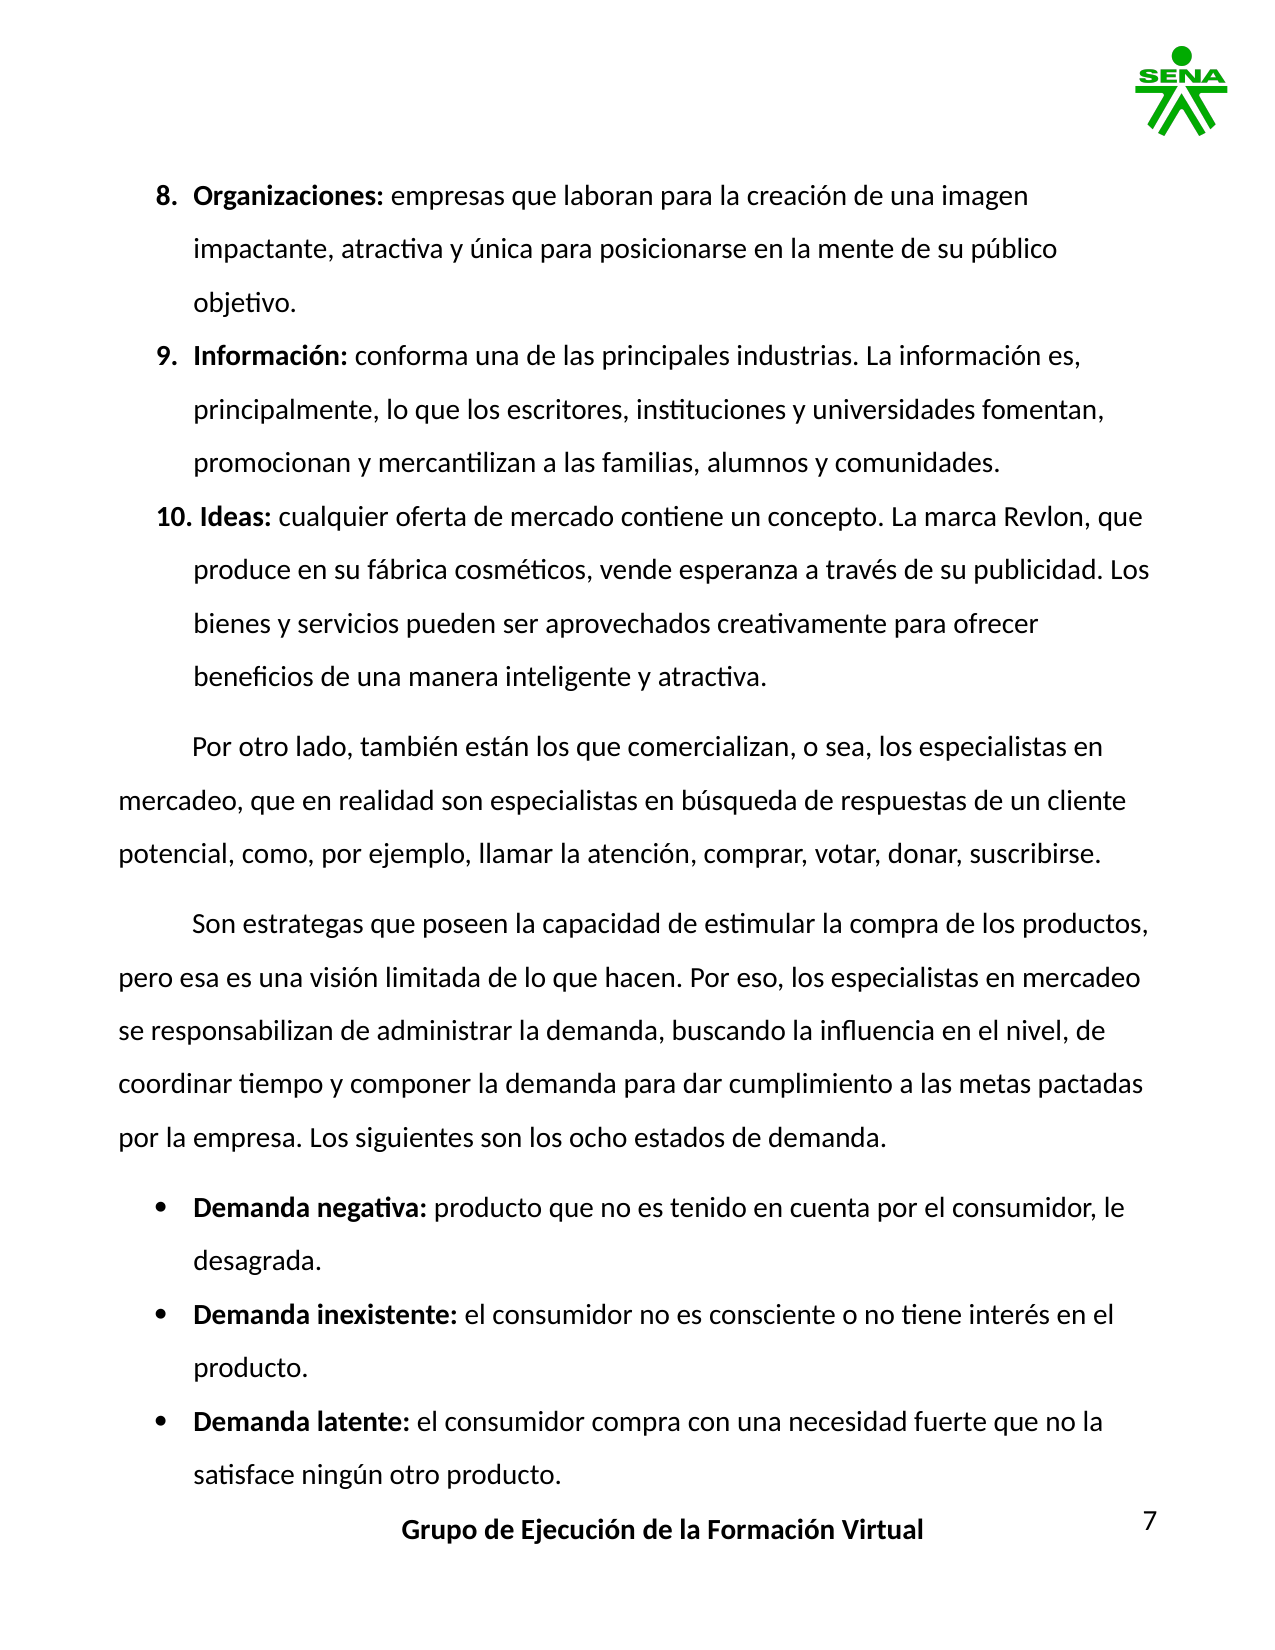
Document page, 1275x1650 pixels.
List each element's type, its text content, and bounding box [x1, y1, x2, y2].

text Son estrategas que poseen la capacidad de estimular la compra de los productos, pero esa es una visión limitada de lo que hacen. Por eso, los especialistas en mercadeo se responsabilizan de administrar la demanda, buscando la influencia en el nivel, de coordinar tiempo y componer la demanda para dar cumplimiento a las metas pactadas por la empresa. Los siguientes son los ocho estados de demanda. [118, 905, 1157, 1154]
text Por otro lado, también están los que comercializan, o sea, los especialistas en mercadeo, que en realidad son especialistas en búsqueda de respuestas de un cliente potencial, como, por ejemplo, llamar la atención, comprar, votar, donar, suscribirse. [118, 728, 1157, 871]
picture [1135, 46, 1228, 136]
list Demanda latente: el consumidor compra con una necesidad fuerte que no la satisface ningún otro producto. [156, 1403, 1157, 1492]
list Información: conforma una de las principales industrias. La información es, principalmente, lo que los escritores, instituciones y universidades fomentan, promocionan y mercantilizan a las familias, alumnos y comunidades. [156, 337, 1157, 480]
list Demanda negativa: producto que no es tenido en cuenta por el consumidor, le desagrada. [156, 1189, 1157, 1278]
list Organizaciones: empresas que laboran para la creación de una imagen impactante, atractiva y única para posicionarse en la mente de su público objetivo. [156, 177, 1157, 320]
list Demanda inexistente: el consumidor no es consciente o no tiene interés en el producto. [156, 1296, 1157, 1385]
list Ideas: cualquier oferta de mercado contiene un concepto. La marca Revlon, que produce en su fábrica cosméticos, vende esperanza a través de su publicidad. Los bienes y servicios pueden ser aprovechados creativamente para ofrecer beneficios de una manera inteligente y atractiva. [156, 498, 1157, 694]
